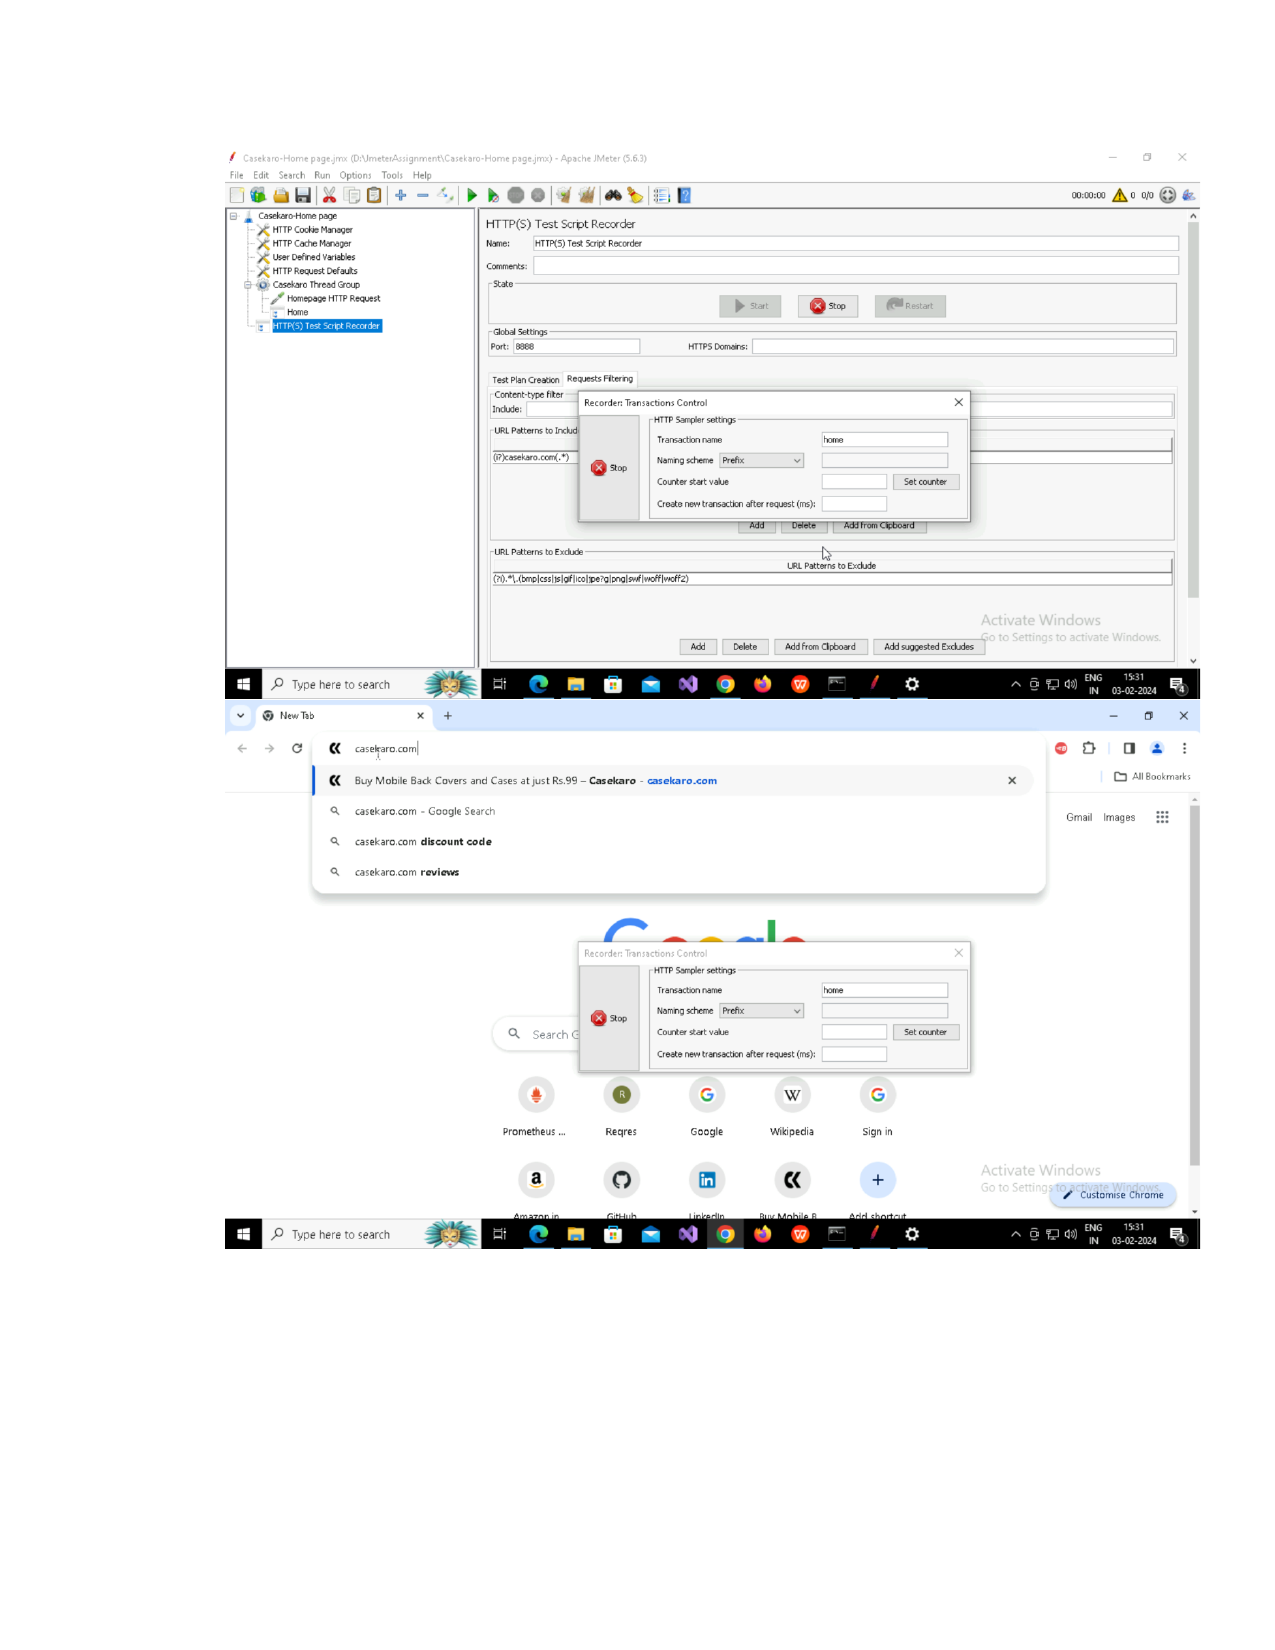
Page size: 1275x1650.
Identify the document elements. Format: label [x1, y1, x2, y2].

picture [225, 150, 1200, 699]
picture [225, 700, 1200, 1249]
